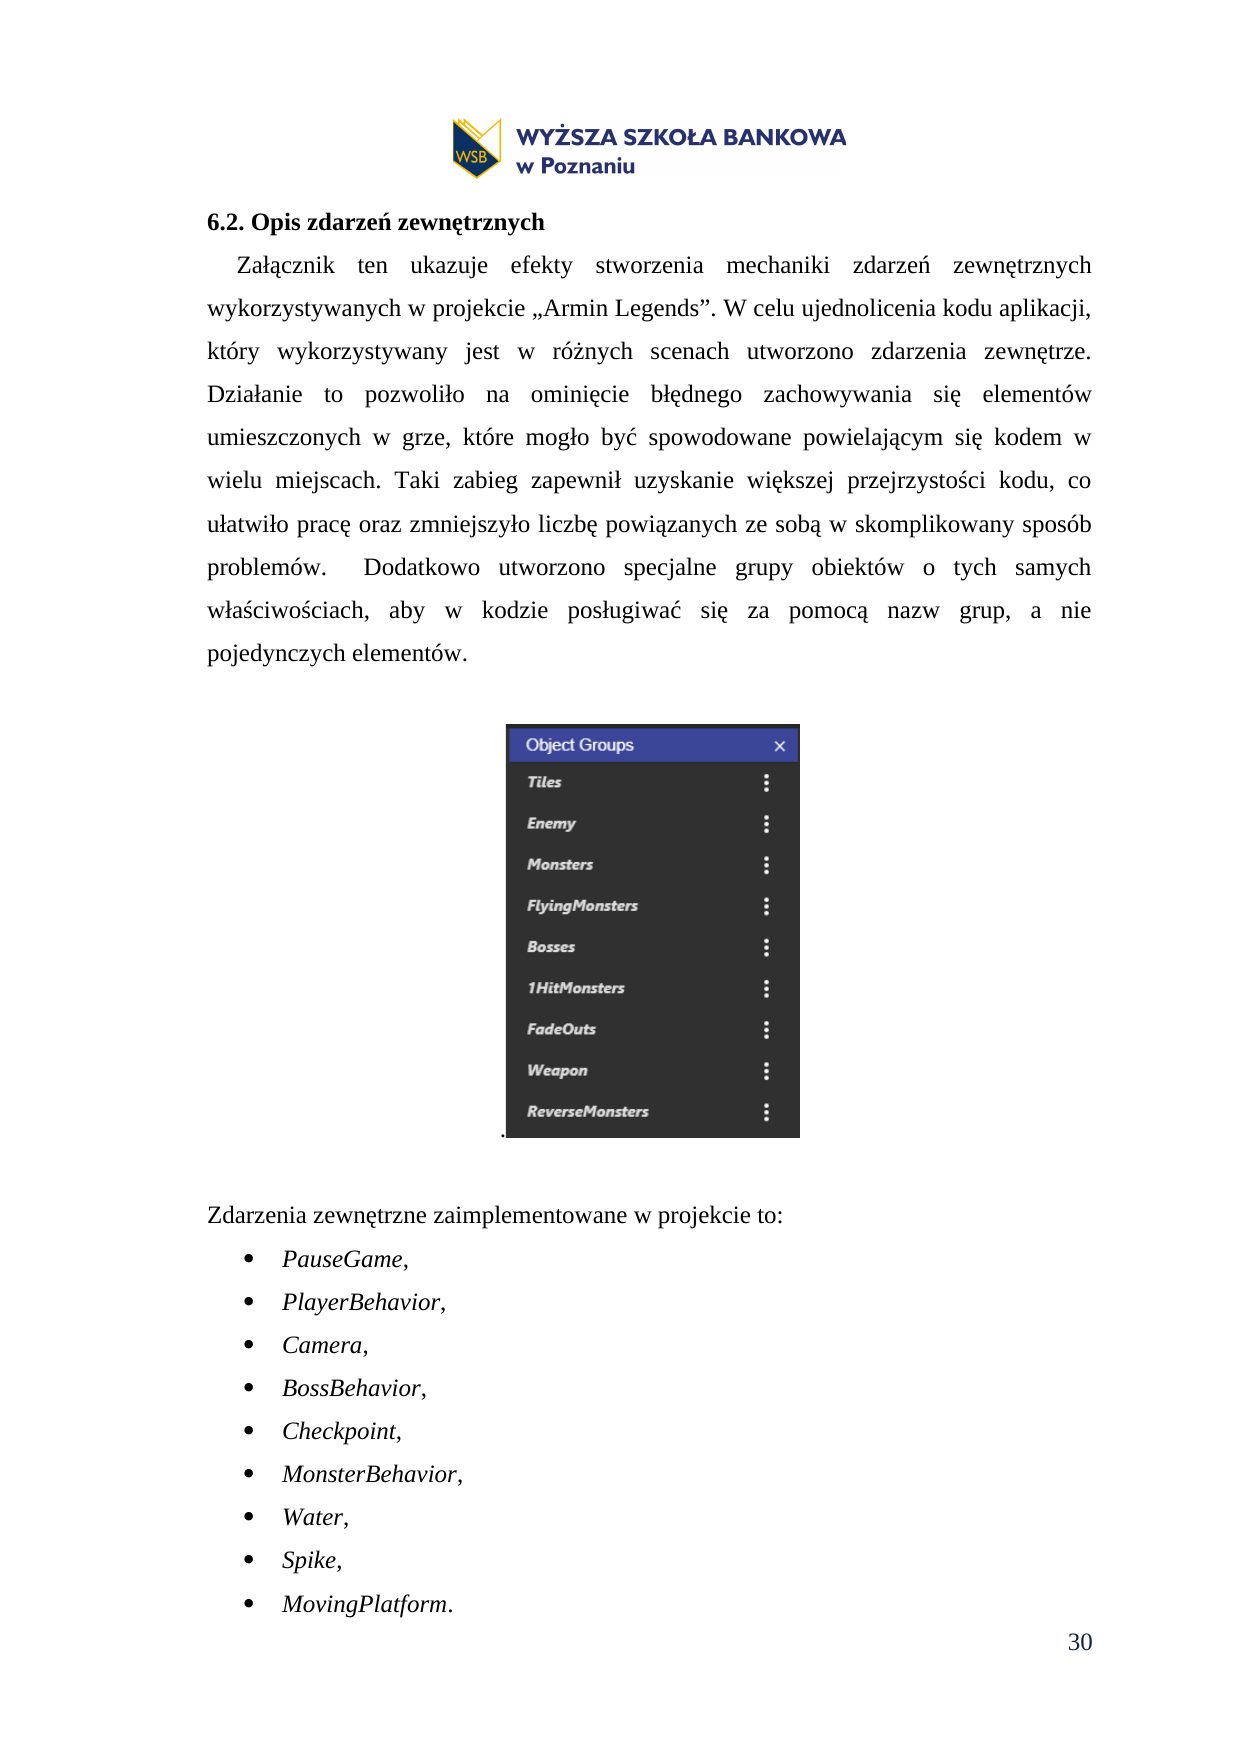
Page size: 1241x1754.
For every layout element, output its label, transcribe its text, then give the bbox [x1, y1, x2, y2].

list BossBehavior, [244, 1373, 1092, 1402]
text Zdarzenia zewnętrzne zaimplementowane w projekcie to: [207, 1201, 1092, 1229]
list Water, [244, 1502, 1092, 1531]
picture [452, 118, 847, 179]
list PauseGame, [244, 1244, 1092, 1272]
list Camera, [244, 1330, 1092, 1359]
subtitle 6.2. Opis zdarzeń zewnętrznych [207, 207, 1092, 236]
text Załącznik ten ukazuje efekty stworzenia mechaniki zdarzeń zewnętrznych wykorzystywanych w projekcie „Armin Legends”. W celu ujednolicenia kodu aplikacji, który wykorzystywany jest w różnych scenach utworzono zdarzenia zewnętrze. Działanie to pozwoliło na ominięcie błędnego zachowywania się elementów umieszczonych w grze, które mogło być spowodowane powielającym się kodem w wielu miejscach. Taki zabieg zapewnił uzyskanie większej przejrzystości kodu, co ułatwiło pracę oraz zmniejszyło liczbę powiązanych ze sobą w skomplikowany sposób problemów. Dodatkowo utworzono specjalne grupy obiektów o tych samych właściwościach, aby w kodzie posługiwać się za pomocą nazw grup, a nie pojedynczych elementów. [207, 250, 1092, 667]
list MovingPlatform. [244, 1589, 1092, 1617]
list Spike, [244, 1546, 1092, 1574]
picture [505, 724, 800, 1138]
list MonsterBehavior, [244, 1459, 1092, 1488]
list Checkpoint, [244, 1416, 1092, 1445]
list PlayerBehavior, [244, 1287, 1092, 1316]
